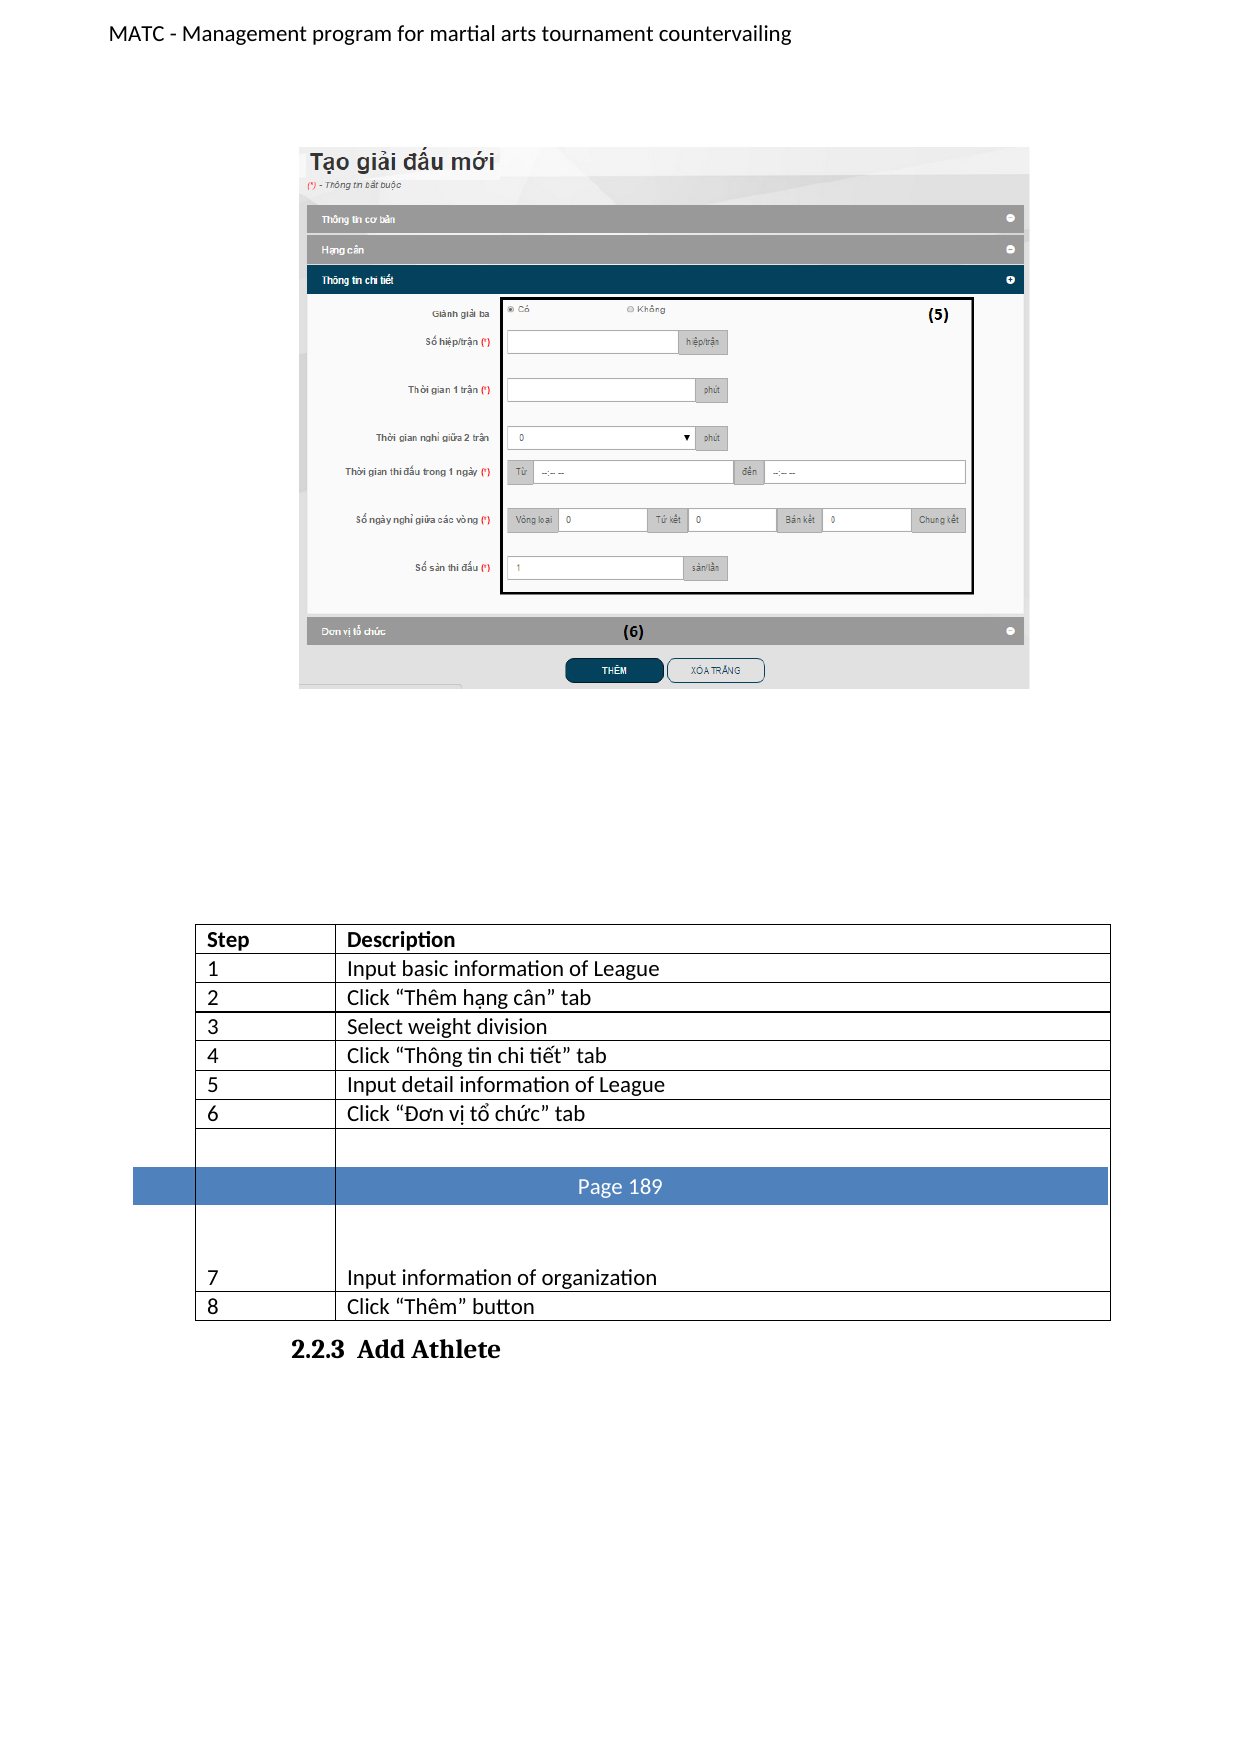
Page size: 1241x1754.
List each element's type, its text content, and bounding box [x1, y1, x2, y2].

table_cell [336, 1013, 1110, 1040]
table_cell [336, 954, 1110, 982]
picture [299, 147, 1030, 689]
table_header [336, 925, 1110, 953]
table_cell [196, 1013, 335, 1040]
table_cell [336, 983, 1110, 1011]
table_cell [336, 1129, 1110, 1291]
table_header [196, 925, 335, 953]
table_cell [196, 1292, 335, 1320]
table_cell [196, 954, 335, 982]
subtitle Add Athlete [291, 1334, 1122, 1365]
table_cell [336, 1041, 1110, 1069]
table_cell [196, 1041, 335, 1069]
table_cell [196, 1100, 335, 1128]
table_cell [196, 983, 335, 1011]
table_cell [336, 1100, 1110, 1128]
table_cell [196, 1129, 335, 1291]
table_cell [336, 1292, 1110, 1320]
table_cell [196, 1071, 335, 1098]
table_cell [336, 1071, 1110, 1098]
